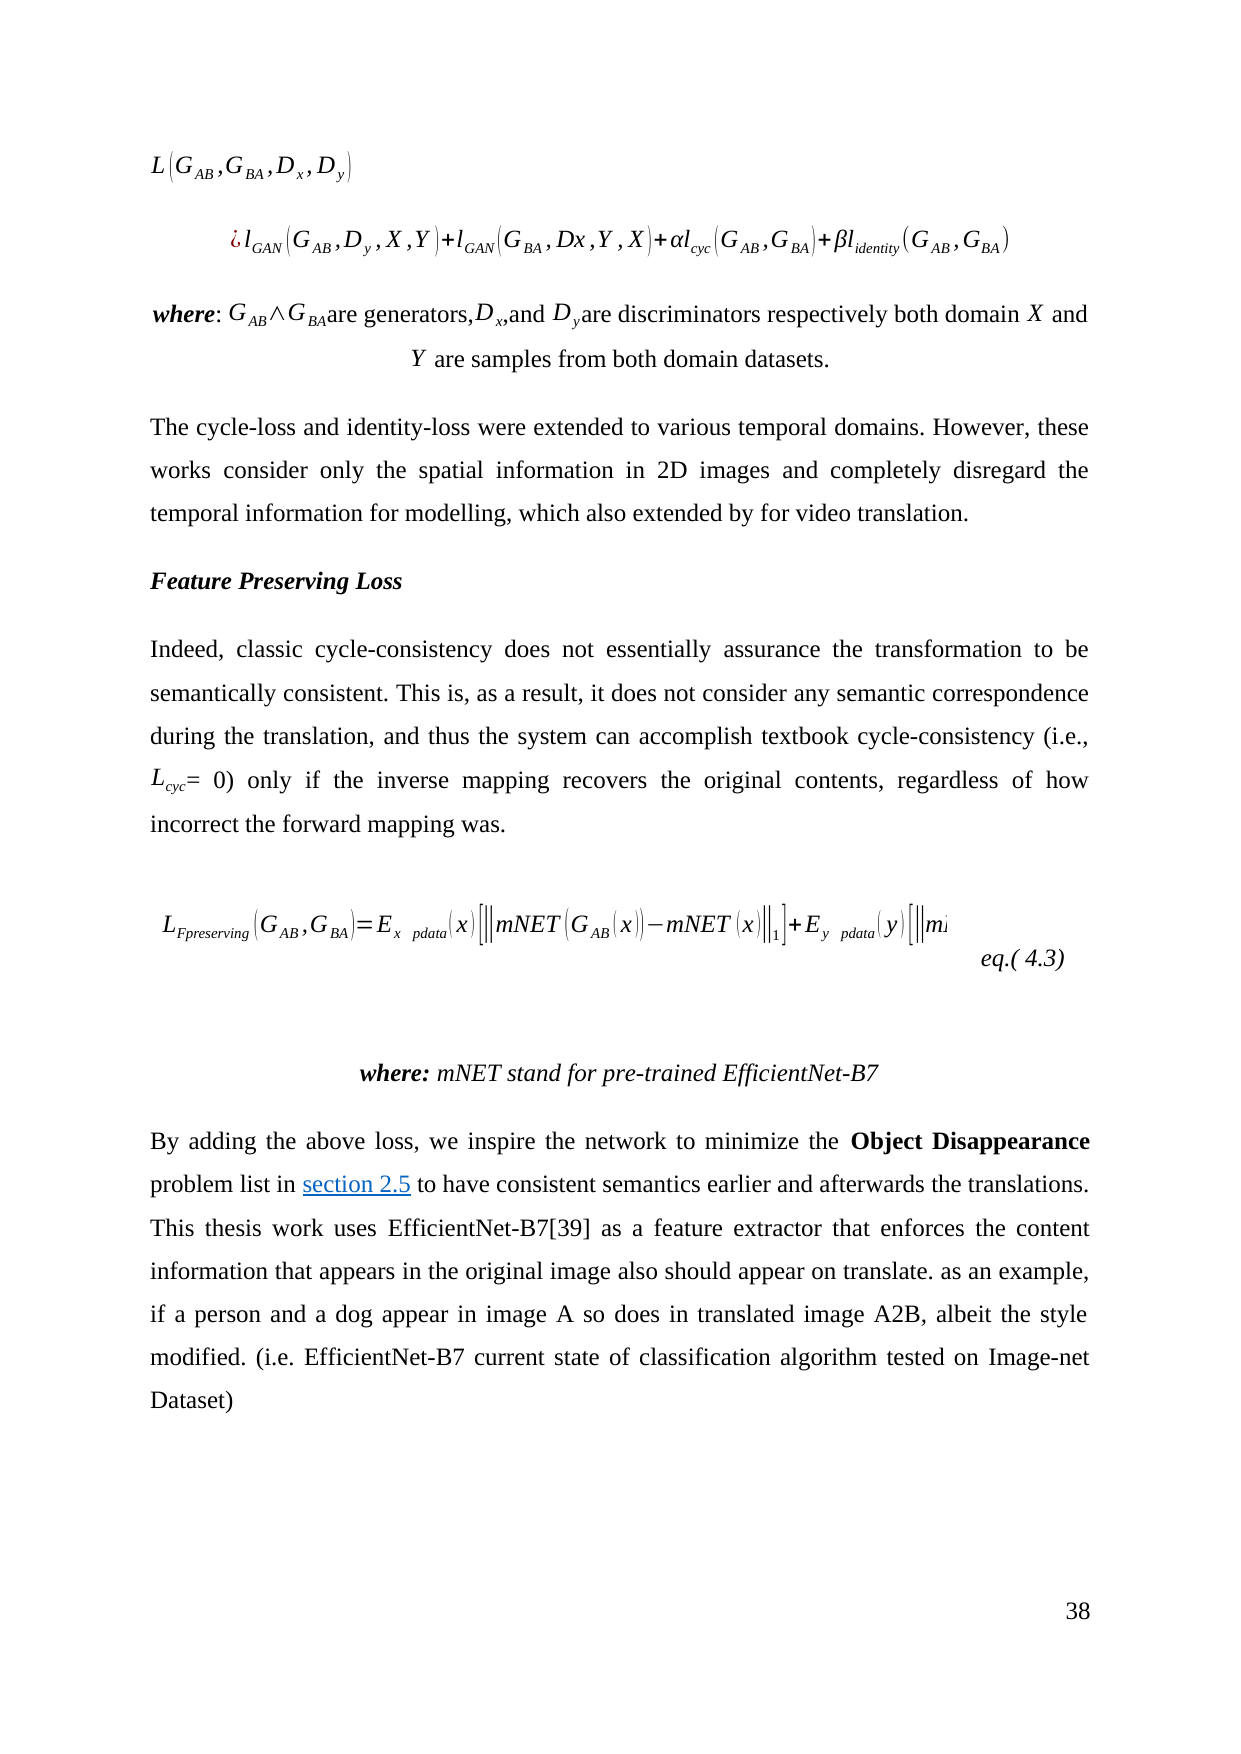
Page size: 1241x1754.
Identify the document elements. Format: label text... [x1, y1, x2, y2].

table_header [150, 878, 947, 1033]
text where: mNET stand for pre-trained EfficientNet-B7 [150, 1058, 1090, 1087]
text By adding the above loss, we inspire the network to minimize the Object Disappearance problem list in section 2.5 to have consistent semantics earlier and afterwards the translations. This thesis work uses EfficientNet-B7[39] as a feature extractor that enforces the content information that appears in the original image also should appear on translate. as an example, if a person and a dog appear in image A so does in translated image A2B, albeit the style modified. (i.e. EfficientNet-B7 current state of classification algorithm tested on Image-net Dataset) [150, 1126, 1090, 1414]
text where: are generators,,and are discriminators respectively both domain and are samples from both domain datasets. [150, 298, 1090, 373]
text Indeed, classic cycle-consistency does not essentially assurance the transformation to be semantically consistent. This is, as a result, it does not consider any semantic correspondence during the translation, and thus the system can accomplish textbook cycle-consistency (i.e., = 0) only if the inverse mapping recovers the original contents, regardless of how incorrect the forward mapping was. [150, 634, 1090, 838]
subtitle Feature Preserving Loss [150, 566, 1090, 595]
text The cycle-loss and identity-loss were extended to various temporal domains. However, these works consider only the spatial information in 2D images and completely disregard the temporal information for modelling, which also extended by for video translation. [150, 412, 1090, 527]
